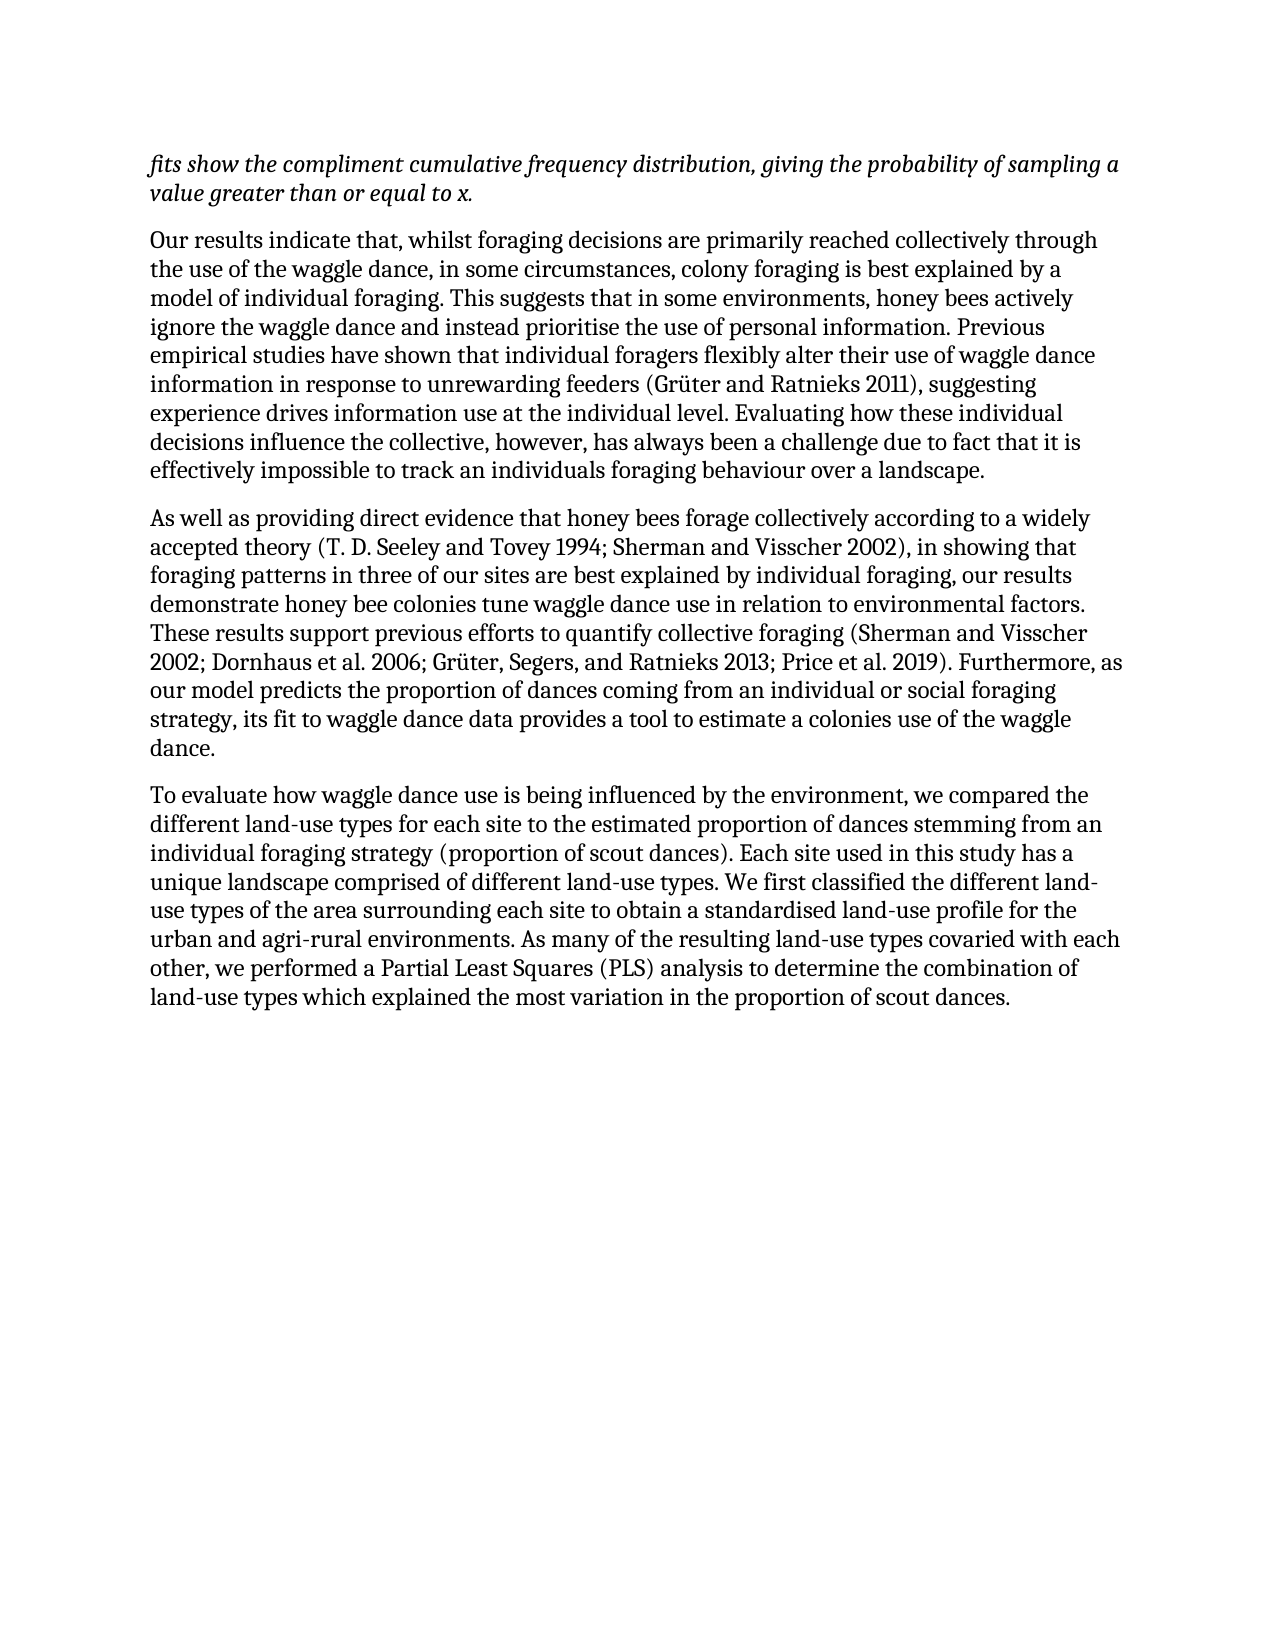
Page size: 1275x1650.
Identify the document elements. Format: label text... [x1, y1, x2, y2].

text As well as providing direct evidence that honey bees forage collectively according to a widely accepted theory (T. D. Seeley and Tovey 1994; Sherman and Visscher 2002), in showing that foraging patterns in three of our sites are best explained by individual foraging, our results demonstrate honey bee colonies tune waggle dance use in relation to environmental factors. These results support previous efforts to quantify collective foraging (Sherman and Visscher 2002; Dornhaus et al. 2006; Grüter, Segers, and Ratnieks 2013; Price et al. 2019). Furthermore, as our model predicts the proportion of dances coming from an individual or social foraging strategy, its fit to waggle dance data provides a tool to estimate a colonies use of the waggle dance. [150, 504, 1125, 762]
text To evaluate how waggle dance use is being influenced by the environment, we compared the different land-use types for each site to the estimated proportion of dances stemming from an individual foraging strategy (proportion of scout dances). Each site used in this study has a unique landscape comprised of different land-use types. We first classified the different land-use types of the area surrounding each site to obtain a standardised land-use profile for the urban and agri-rural environments. As many of the resulting land-use types covaried with each other, we performed a Partial Least Squares (PLS) analysis to determine the combination of land-use types which explained the most variation in the proportion of scout dances. [150, 781, 1125, 1011]
text Our results indicate that, whilst foraging decisions are primarily reached collectively through the use of the waggle dance, in some circumstances, colony foraging is best explained by a model of individual foraging. This suggests that in some environments, honey bees actively ignore the waggle dance and instead prioritise the use of personal information. Previous empirical studies have shown that individual foragers flexibly alter their use of waggle dance information in response to unrewarding feeders (Grüter and Ratnieks 2011), suggesting experience drives information use at the individual level. Evaluating how these individual decisions influence the collective, however, has always been a challenge due to fact that it is effectively impossible to track an individuals foraging behaviour over a landscape. [150, 226, 1125, 485]
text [150, 150, 1125, 207]
